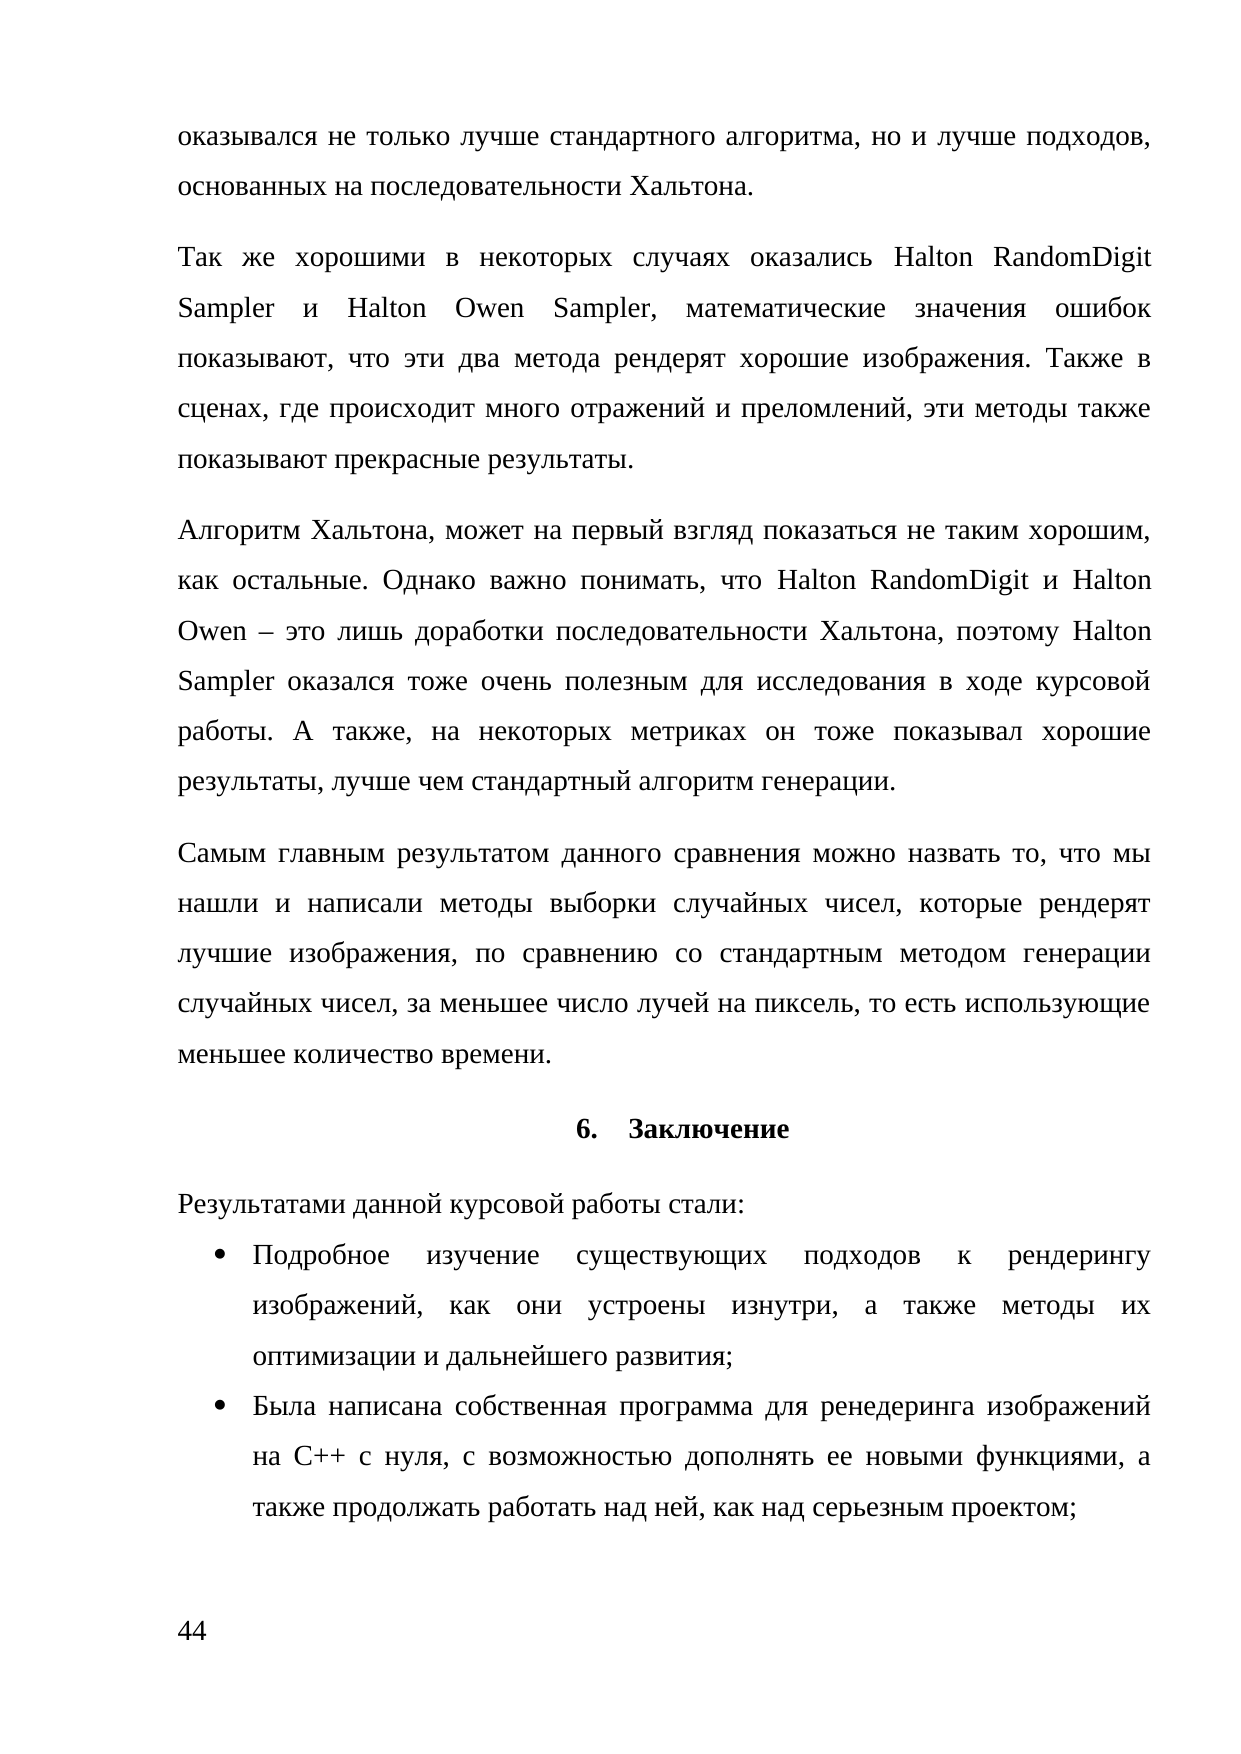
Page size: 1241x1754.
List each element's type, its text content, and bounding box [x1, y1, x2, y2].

text Результатами данной курсовой работы стали: [177, 1187, 1152, 1220]
text Самым главным результатом данного сравнения можно назвать то, что мы нашли и написали методы выборки случайных чисел, которые рендерят лучшие изображения, по сравнению со стандартным методом генерации случайных чисел, за меньшее число лучей на пиксель, то есть использующие меньшее количество времени. [177, 835, 1152, 1069]
text Так же хорошими в некоторых случаях оказались Halton RandomDigit Sampler и Halton Owen Sampler, математические значения ошибок показывают, что эти два метода рендерят хорошие изображения. Также в сценах, где происходит много отражений и преломлений, эти методы также показывают прекрасные результаты. [177, 239, 1152, 474]
list Была написана собственная программа для ренедеринга изображений на С++ с нуля, с возможностью дополнять ее новыми функциями, а также продолжать работать над ней, как над серьезным проектом; [215, 1388, 1152, 1522]
subtitle Заключение [213, 1111, 1152, 1145]
text Алгоритм Хальтона, может на первый взгляд показаться не таким хорошим, как остальные. Однако важно понимать, что Halton RandomDigit и Halton Owen – это лишь доработки последовательности Хальтона, поэтому Halton Sampler оказался тоже очень полезным для исследования в ходе курсовой работы. А также, на некоторых метриках он тоже показывал хорошие результаты, лучше чем стандартный алгоритм генерации. [177, 512, 1152, 797]
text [177, 118, 1152, 202]
list Подробное изучение существующих подходов к рендерингу изображений, как они устроены изнутри, а также методы их оптимизации и дальнейшего развития; [215, 1237, 1152, 1371]
